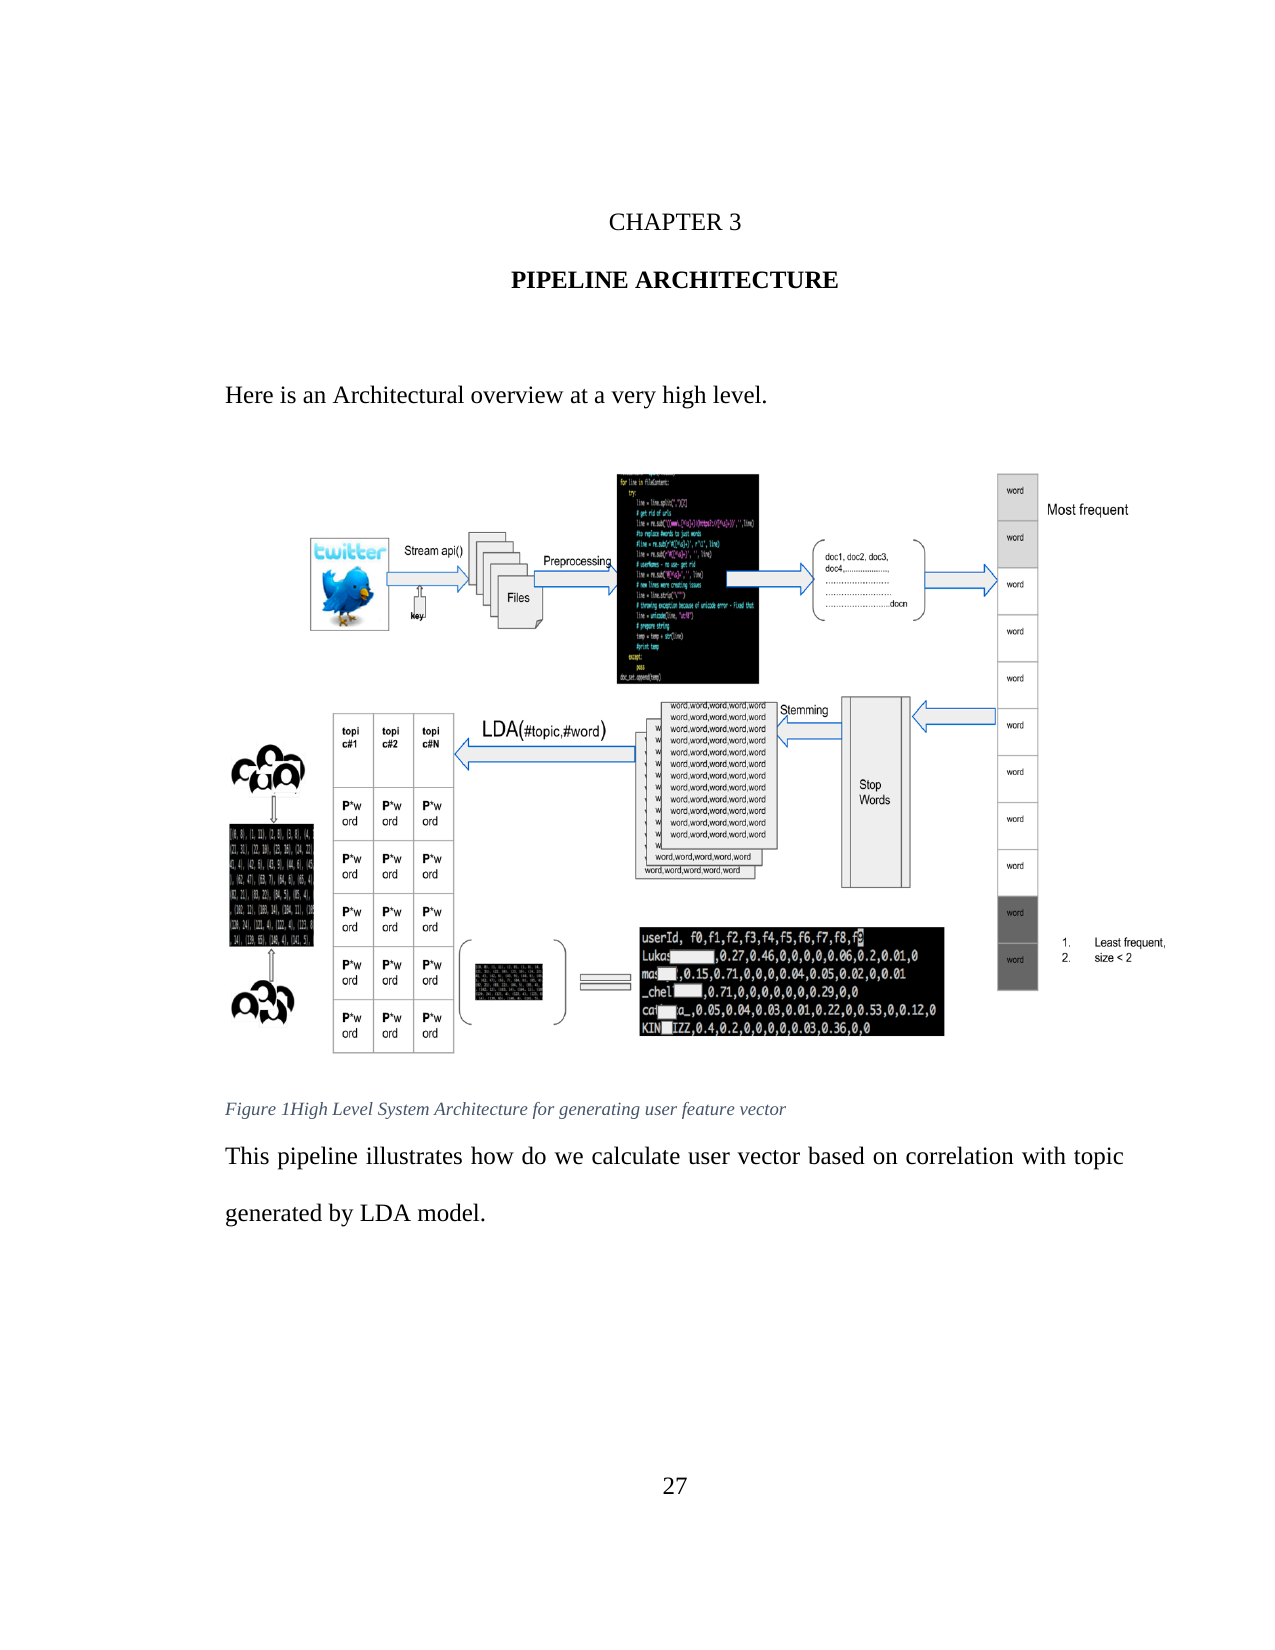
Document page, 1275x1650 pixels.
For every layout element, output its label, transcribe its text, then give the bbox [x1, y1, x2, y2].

text PIPELINE ARCHITECTURE [225, 265, 1125, 294]
text This pipeline illustrates how do we calculate user vector based on correlation with topic generated by LDA model. [225, 1141, 1125, 1227]
text Here is an Architectural overview at a very high level. [225, 380, 1125, 409]
text CHAPTER 3 [225, 207, 1125, 236]
picture [225, 437, 1183, 1070]
